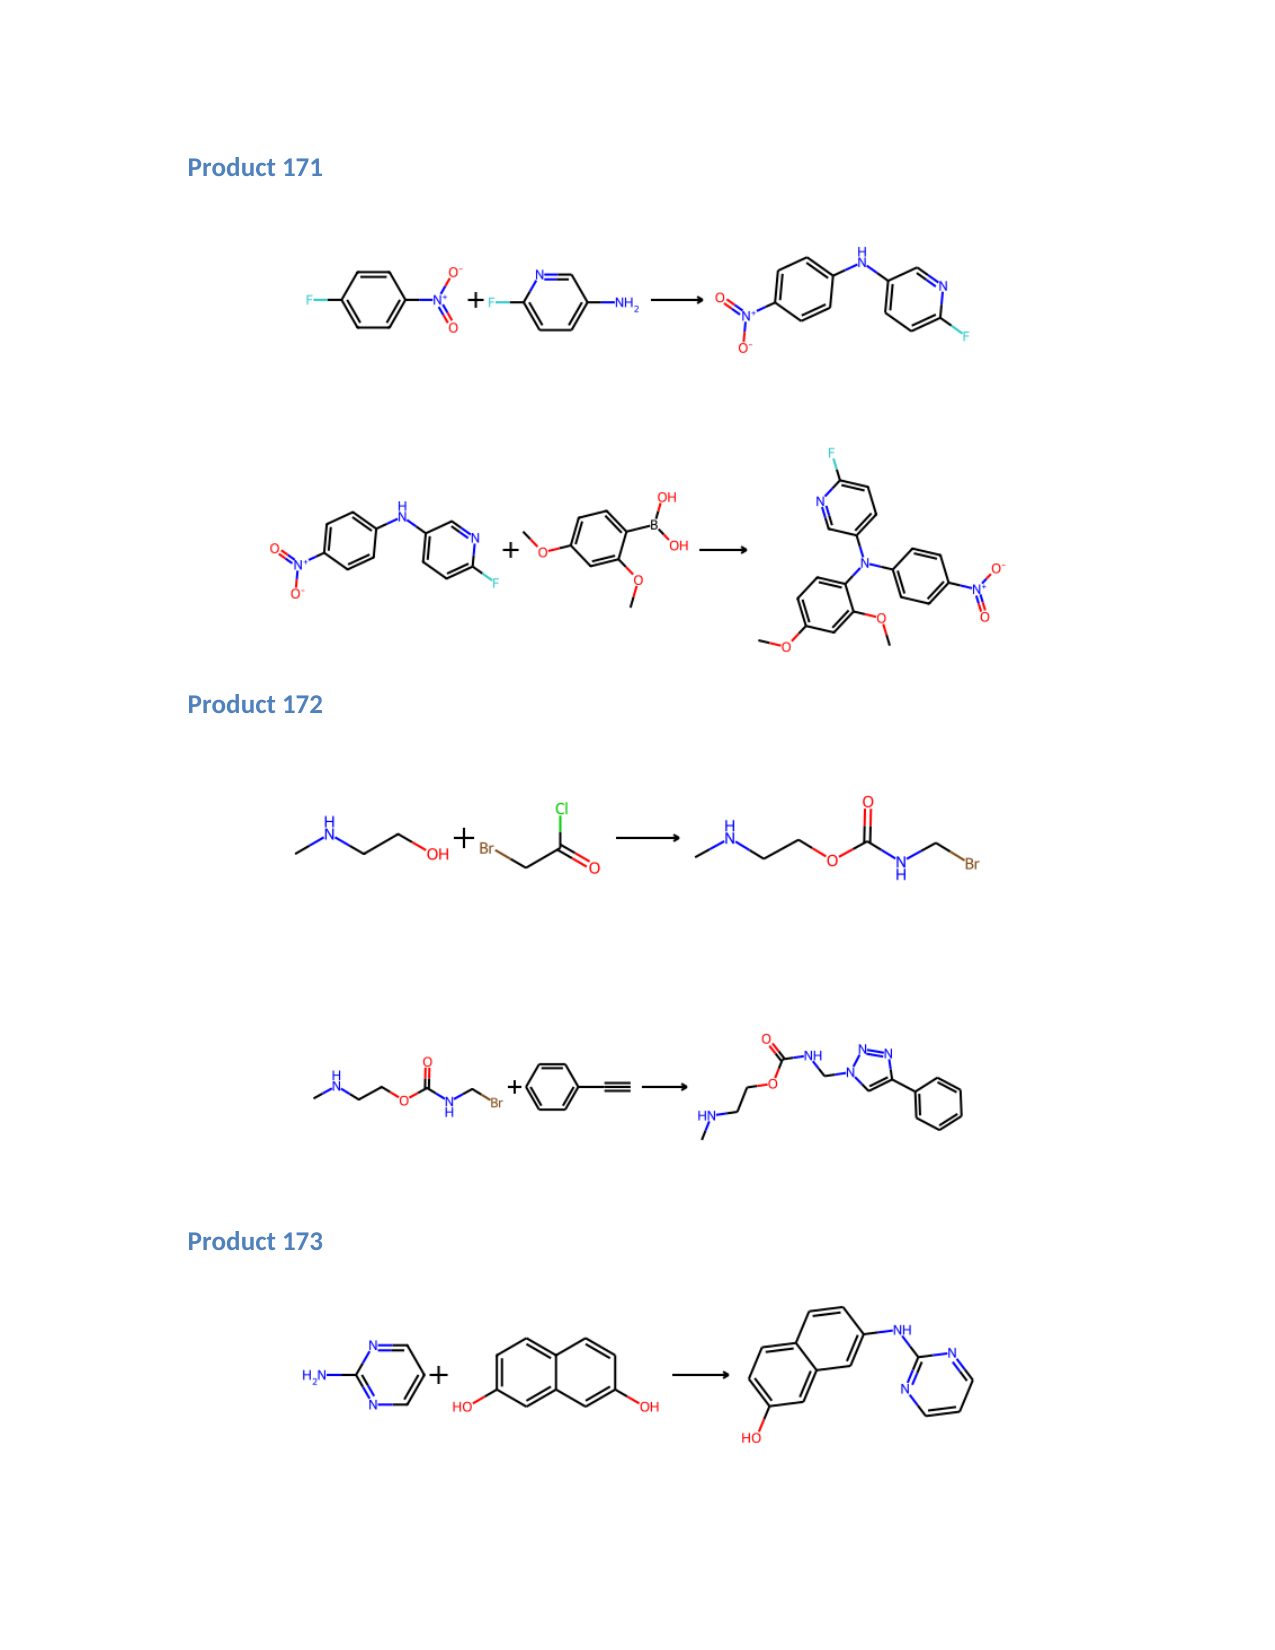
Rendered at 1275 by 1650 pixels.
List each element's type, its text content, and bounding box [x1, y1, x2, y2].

subtitle Product 173 [187, 1224, 1087, 1258]
subtitle Product 172 [187, 687, 1087, 720]
picture [187, 725, 1088, 951]
picture [187, 975, 1088, 1200]
picture [187, 437, 1088, 663]
picture [187, 187, 1088, 413]
picture [187, 1262, 1088, 1488]
subtitle Product 171 [187, 150, 1087, 183]
